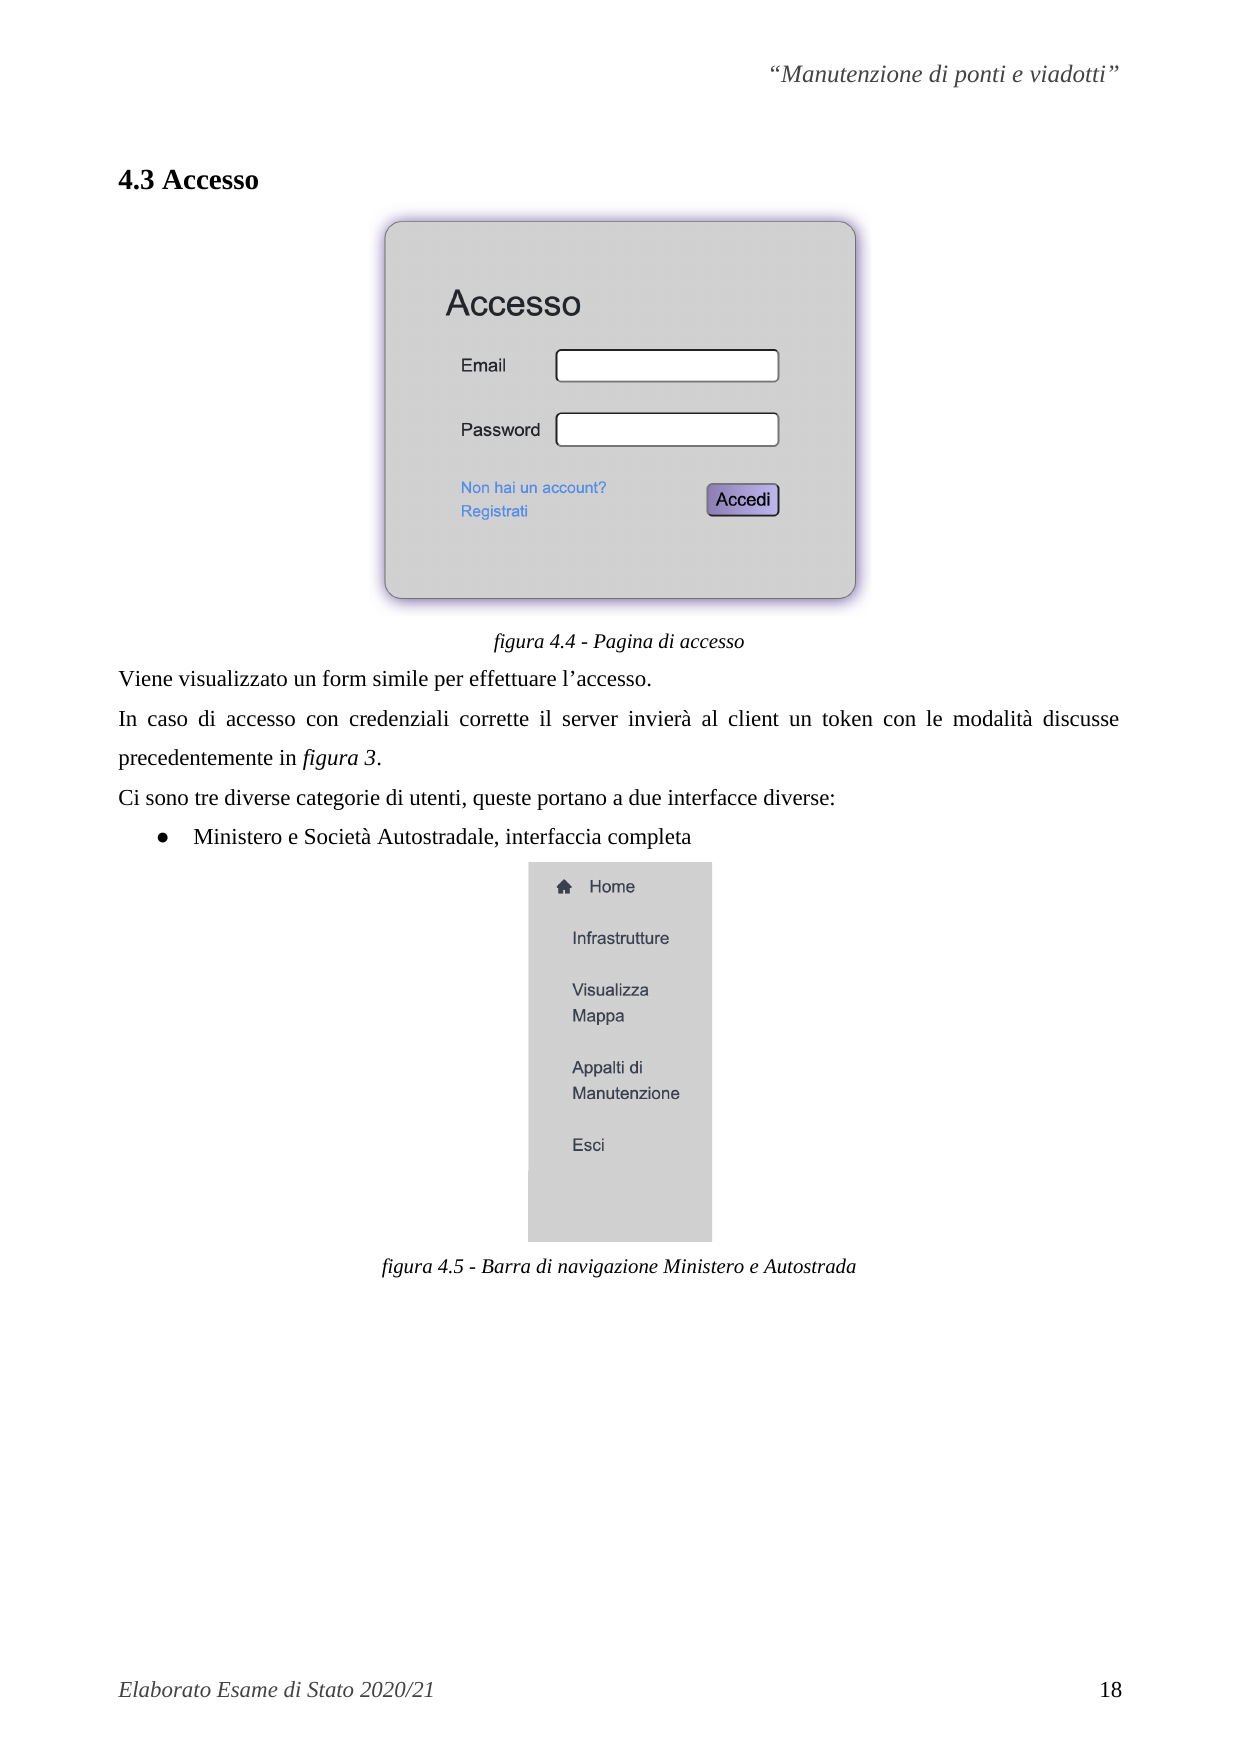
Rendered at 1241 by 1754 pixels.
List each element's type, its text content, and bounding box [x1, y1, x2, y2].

text In caso di accesso con credenziali corrette il server invierà al client un token con le modalità discusse precedentemente in figura 3. [118, 704, 1122, 770]
text Ci sono tre diverse categorie di utenti, queste portano a due interfacce diverse: [118, 783, 1122, 810]
list Ministero e Società Autostradale, interfaccia completa [156, 823, 1122, 849]
picture [368, 202, 872, 616]
picture [528, 862, 713, 1242]
text figura 4.5 - Barra di navigazione Ministero e Autostrada [118, 1254, 1122, 1278]
text Viene visualizzato un form simile per effettuare l’accesso. [118, 665, 1122, 691]
subtitle 4.3 Accesso [118, 162, 1122, 196]
text figura 4.4 - Pagina di accesso [118, 629, 1122, 653]
